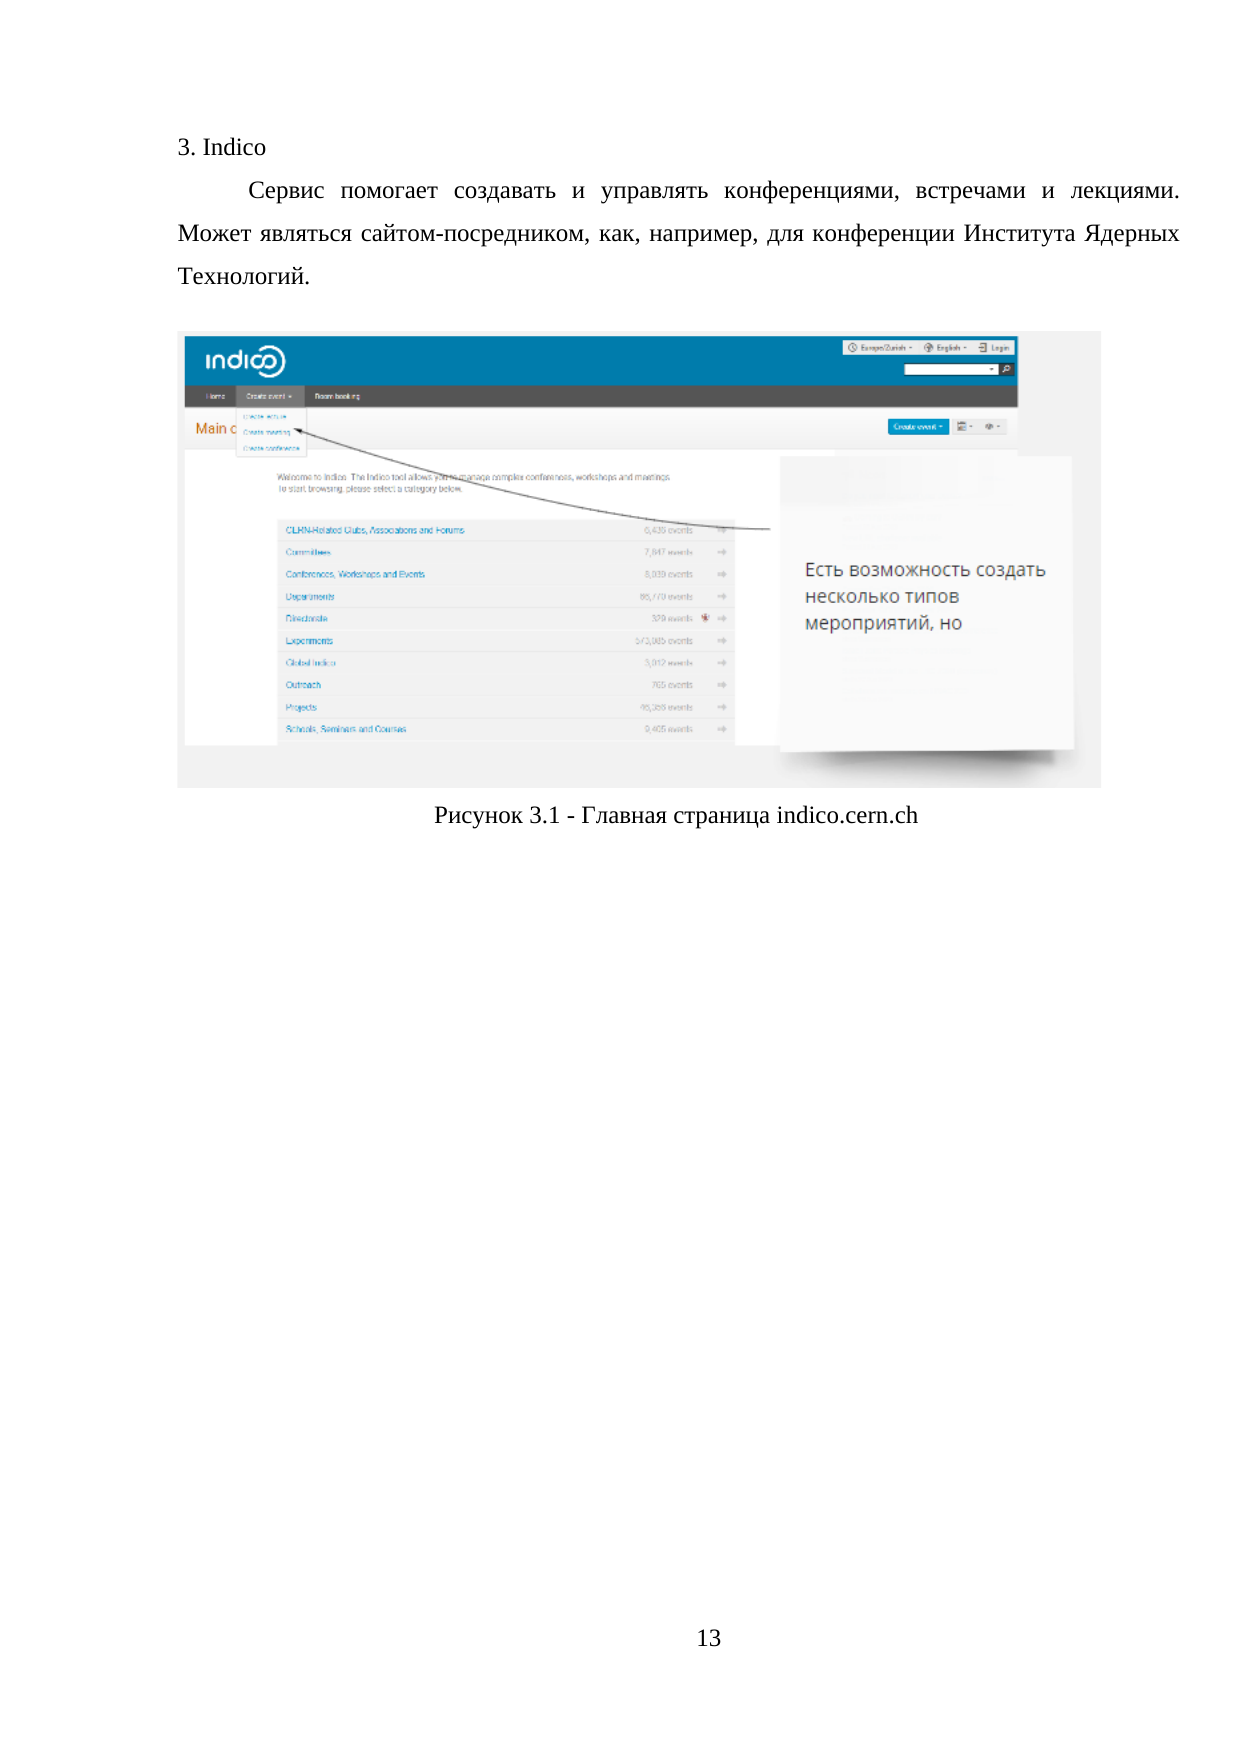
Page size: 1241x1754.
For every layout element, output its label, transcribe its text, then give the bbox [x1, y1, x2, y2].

text Сервис помогает создавать и управлять конференциями, встречами и лекциями. Может являться сайтом-посредником, как, например, для конференции Института Ядерных Технологий. [177, 175, 1181, 290]
picture [177, 331, 1103, 788]
text 3. Indico [177, 132, 1181, 161]
